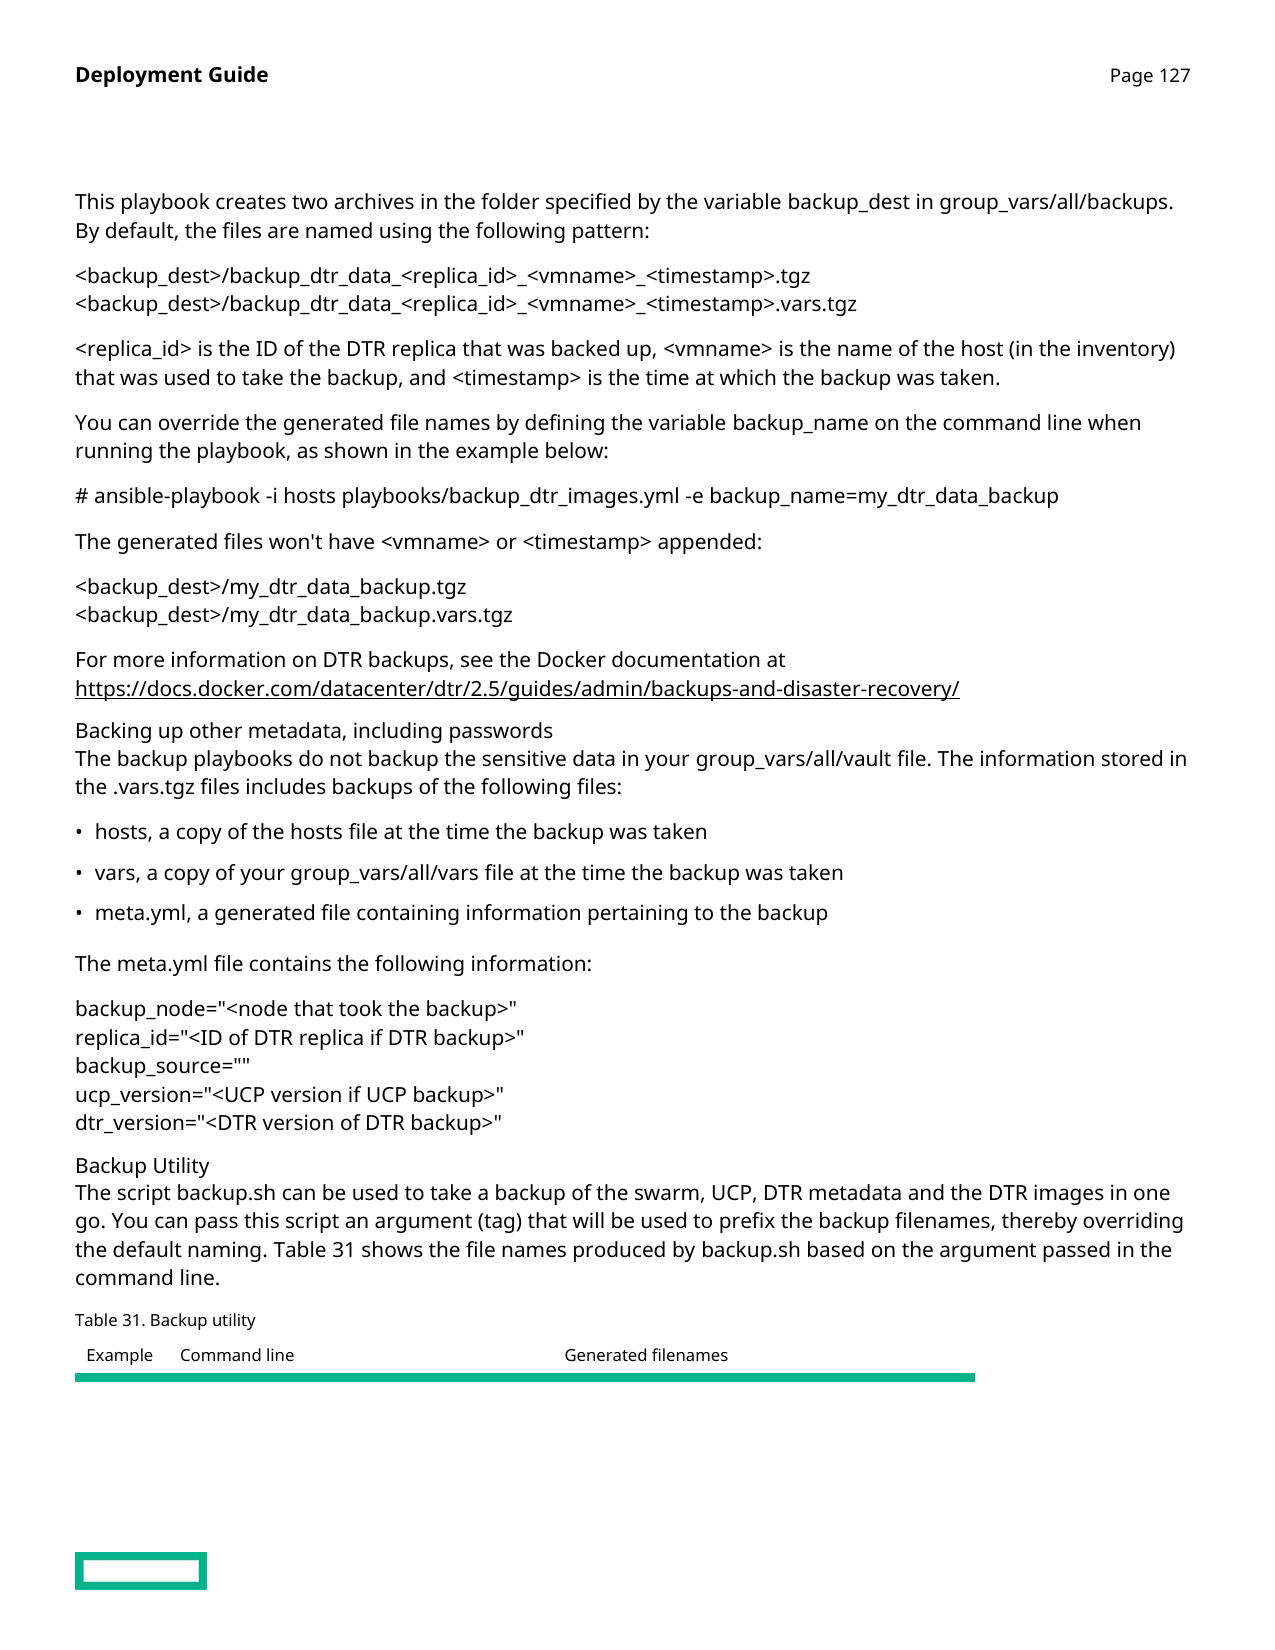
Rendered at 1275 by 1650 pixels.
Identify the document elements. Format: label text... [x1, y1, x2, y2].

text This playbook creates two archives in the folder specified by the variable backup_dest in group_vars/all/backups. By default, the files are named using the following pattern: [75, 187, 1200, 244]
text backup_node="<node that took the backup>" replica_id="<ID of DTR replica if DTR backup>" backup_source="" ucp_version="<UCP version if UCP backup>" dtr_version="<DTR version of DTR backup>" [75, 994, 1200, 1137]
text The meta.yml file contains the following information: [75, 949, 1200, 978]
picture [75, 1552, 207, 1590]
table_header Example [75, 1338, 169, 1373]
text For more information on DTR backups, see the Docker documentation at https://docs.docker.com/datacenter/dtr/2.5/guides/admin/backups-and-disaster-recovery/ [75, 645, 1200, 702]
text The backup playbooks do not backup the sensitive data in your group_vars/all/vault file. The information stored in the .vars.tgz files includes backups of the following files: [75, 744, 1200, 801]
text hosts, a copy of the hosts file at the time the backup was taken [75, 817, 1200, 846]
table_header Generated filenames [553, 1338, 975, 1373]
text <replica_id> is the ID of the DTR replica that was backed up, <vmname> is the name of the host (in the inventory) that was used to take the backup, and <timestamp> is the time at which the backup was taken. [75, 334, 1200, 391]
text Table 31. Backup utility [75, 1309, 1200, 1331]
text meta.yml, a generated file containing information pertaining to the backup [75, 898, 1200, 927]
table_header Command line [169, 1338, 553, 1373]
text <backup_dest>/backup_dtr_data_<replica_id>_<vmname>_<timestamp>.tgz <backup_dest>/backup_dtr_data_<replica_id>_<vmname>_<timestamp>.vars.tgz [75, 261, 1200, 318]
subtitle Backup Utility [75, 1153, 1200, 1178]
text The generated files won't have <vmname> or <timestamp> appended: [75, 527, 1200, 555]
text <backup_dest>/my_dtr_data_backup.tgz <backup_dest>/my_dtr_data_backup.vars.tgz [75, 572, 1200, 629]
text The script backup.sh can be used to take a backup of the swarm, UCP, DTR metadata and the DTR images in one go. You can pass this script an argument (tag) that will be used to prefix the backup filenames, thereby overriding the default naming. Table 31 shows the file names produced by backup.sh based on the argument passed in the command line. [75, 1178, 1200, 1292]
text # ansible-playbook -i hosts playbooks/backup_dtr_images.yml -e backup_name=my_dtr_data_backup [75, 482, 1200, 510]
subtitle Backing up other metadata, including passwords [75, 719, 1200, 744]
text vars, a copy of your group_vars/all/vars file at the time the backup was taken [75, 858, 1200, 886]
text You can override the generated file names by defining the variable backup_name on the command line when running the playbook, as shown in the example below: [75, 408, 1200, 465]
